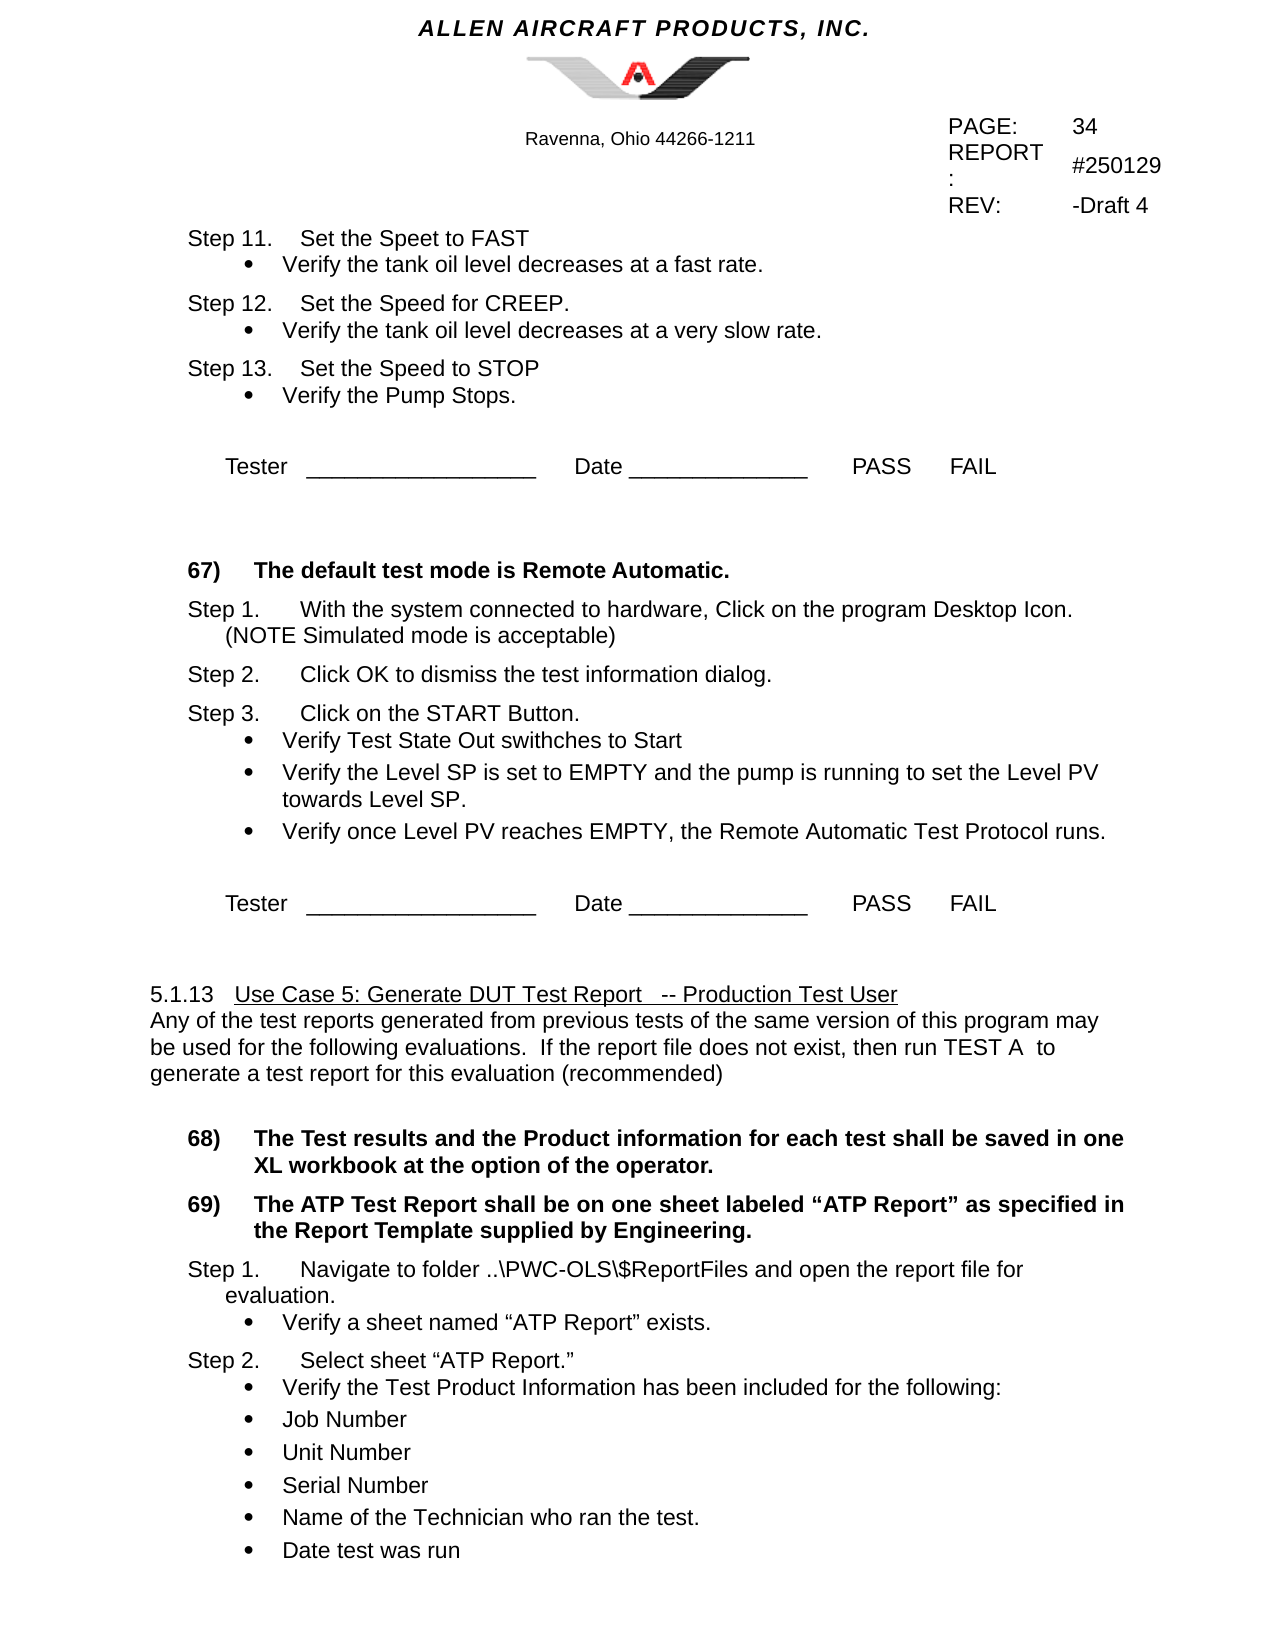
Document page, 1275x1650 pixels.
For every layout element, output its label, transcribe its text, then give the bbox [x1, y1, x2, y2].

text Name of the Technician who ran the test. [244, 1504, 1125, 1531]
text Set the Speet to FAST [187, 225, 1125, 251]
text Date test was run [244, 1537, 1125, 1563]
text Tester __________________ Date ______________ PASS FAIL [225, 889, 1125, 916]
text Click on the START Button. [187, 700, 1125, 727]
text Any of the test reports generated from previous tests of the same version of this program may be used for the following evaluations. If the report file does not exist, then run TEST A to generate a test report for this evaluation (recommended) [150, 1007, 1125, 1087]
text Tester __________________ Date ______________ PASS FAIL [225, 453, 1125, 479]
text Set the Speed for CREEP. [187, 290, 1125, 317]
text Serial Number [244, 1472, 1125, 1498]
list Select sheet “ATP Report.” [187, 1347, 1125, 1374]
text Click OK to dismiss the test information dialog. [187, 661, 1125, 688]
text Verify Test State Out swithches to Start [244, 727, 1125, 753]
list Navigate to folder ..\PWC-OLS\$ReportFiles and open the report file for evaluation. [187, 1256, 1125, 1308]
text Verify the tank oil level decreases at a fast rate. [244, 251, 1125, 278]
list With the system connected to hardware, Click on the program Desktop Icon. (NOTE Simulated mode is acceptable) [187, 596, 1125, 649]
text Set the Speed to STOP [187, 355, 1125, 382]
text Unit Number [244, 1439, 1125, 1465]
text The Test results and the Product information for each test shall be saved in one XL workbook at the option of the operator. [187, 1125, 1125, 1178]
text Verify the tank oil level decreases at a very slow rate. [244, 317, 1125, 343]
text The ATP Test Report shall be on one sheet labeled “ATP Report” as specified in the Report Template supplied by Engineering. [187, 1191, 1125, 1243]
text Use Case 5: Generate DUT Test Report -- Production Test User [150, 981, 1125, 1007]
text Verify the Pump Stops. [244, 382, 1125, 408]
text Verify the Test Product Information has been included for the following: [244, 1374, 1125, 1400]
text The default test mode is Remote Automatic. [187, 557, 1125, 584]
text Job Number [244, 1406, 1125, 1433]
text Verify once Level PV reaches EMPTY, the Remote Automatic Test Protocol runs. [244, 818, 1125, 844]
text Verify a sheet named “ATP Report” exists. [244, 1308, 1125, 1335]
text Verify the Level SP is set to EMPTY and the pump is running to set the Level PV towards Level SP. [244, 759, 1125, 812]
